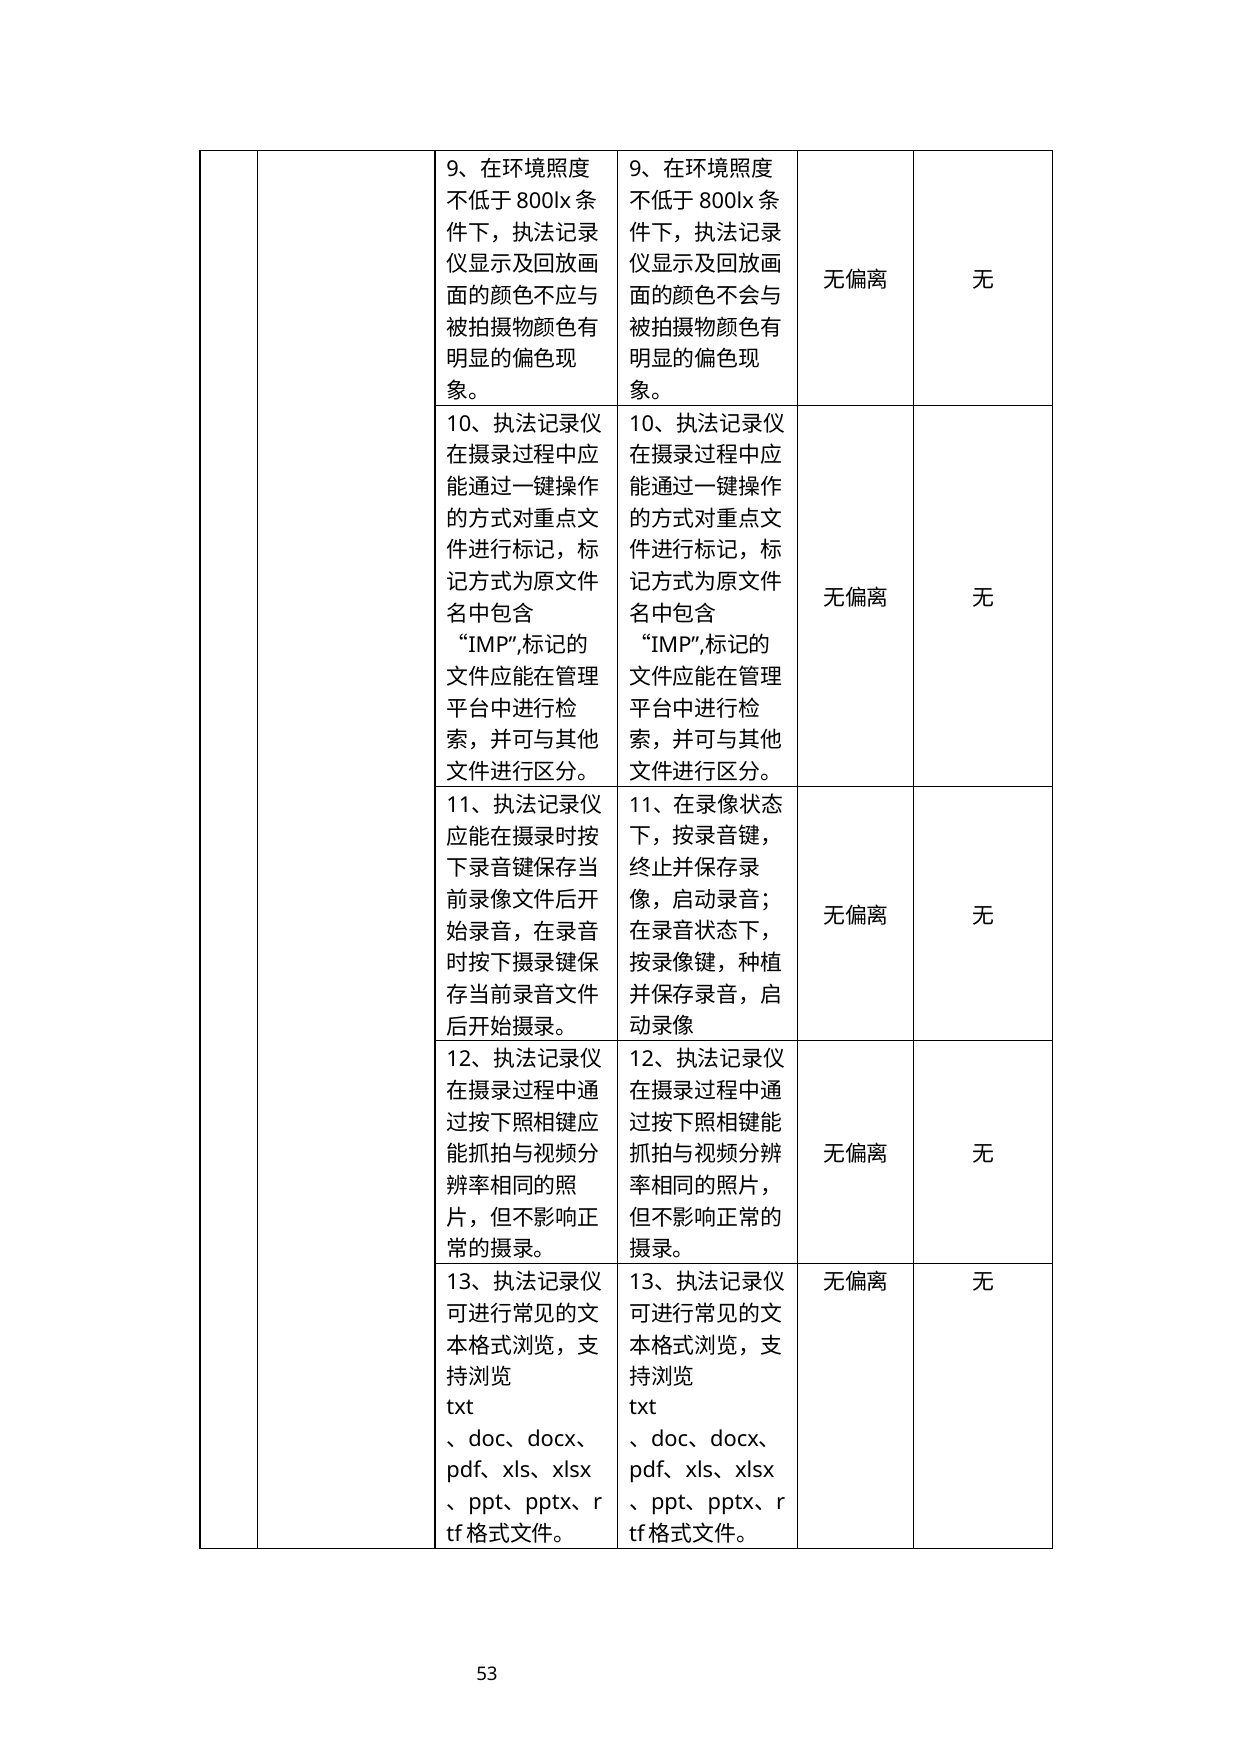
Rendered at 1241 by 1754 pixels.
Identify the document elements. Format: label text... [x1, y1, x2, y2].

table_cell 13、执法记录仪可进行常见的文本格式浏览，支持浏览txt、doc、docx、pdf、xls、xlsx、ppt、pptx、rtf格式文件。 [436, 1264, 617, 1548]
table_cell 无偏离 [798, 406, 913, 786]
table_cell 10、执法记录仪在摄录过程中应能通过一键操作的方式对重点文件进行标记，标记方式为原文件名中包含“IMP”,标记的文件应能在管理平台中进行检索，并可与其他文件进行区分。 [436, 406, 617, 786]
table_cell 无偏离 [798, 151, 913, 404]
table_cell 无 [914, 151, 1052, 404]
table_cell 12、执法记录仪在摄录过程中通过按下照相键应能抓拍与视频分辨率相同的照片，但不影响正常的摄录。 [436, 1041, 617, 1263]
table_cell 13、执法记录仪可进行常见的文本格式浏览，支持浏览txt、doc、docx、pdf、xls、xlsx、ppt、pptx、rtf格式文件。 [618, 1264, 797, 1548]
table_cell 无 [914, 787, 1052, 1040]
table_cell 11、在录像状态下，按录音键，终止并保存录像，启动录音；在录音状态下，按录像键，种植并保存录音，启动录像 [618, 787, 797, 1040]
table_cell 无偏离 [798, 787, 913, 1040]
table_cell 11、执法记录仪应能在摄录时按下录音键保存当前录像文件后开始录音，在录音时按下摄录键保存当前录音文件后开始摄录。 [436, 787, 617, 1040]
table_cell 12、执法记录仪在摄录过程中通过按下照相键能抓拍与视频分辨率相同的照片，但不影响正常的摄录。 [618, 1041, 797, 1263]
table_cell 无 [914, 406, 1052, 786]
table_cell 9、在环境照度不低于800lx条件下，执法记录仪显示及回放画面的颜色不应与被拍摄物颜色有明显的偏色现象。 [436, 151, 617, 404]
table_cell 9、在环境照度不低于800lx条件下，执法记录仪显示及回放画面的颜色不会与被拍摄物颜色有明显的偏色现象。 [618, 151, 797, 404]
table_cell 无 [914, 1041, 1052, 1263]
table_cell 无 [914, 1264, 1052, 1548]
table_cell 无偏离 [798, 1264, 913, 1548]
table_cell 10、执法记录仪在摄录过程中应能通过一键操作的方式对重点文件进行标记，标记方式为原文件名中包含“IMP”,标记的文件应能在管理平台中进行检索，并可与其他文件进行区分。 [618, 406, 797, 786]
table_cell 无偏离 [798, 1041, 913, 1263]
